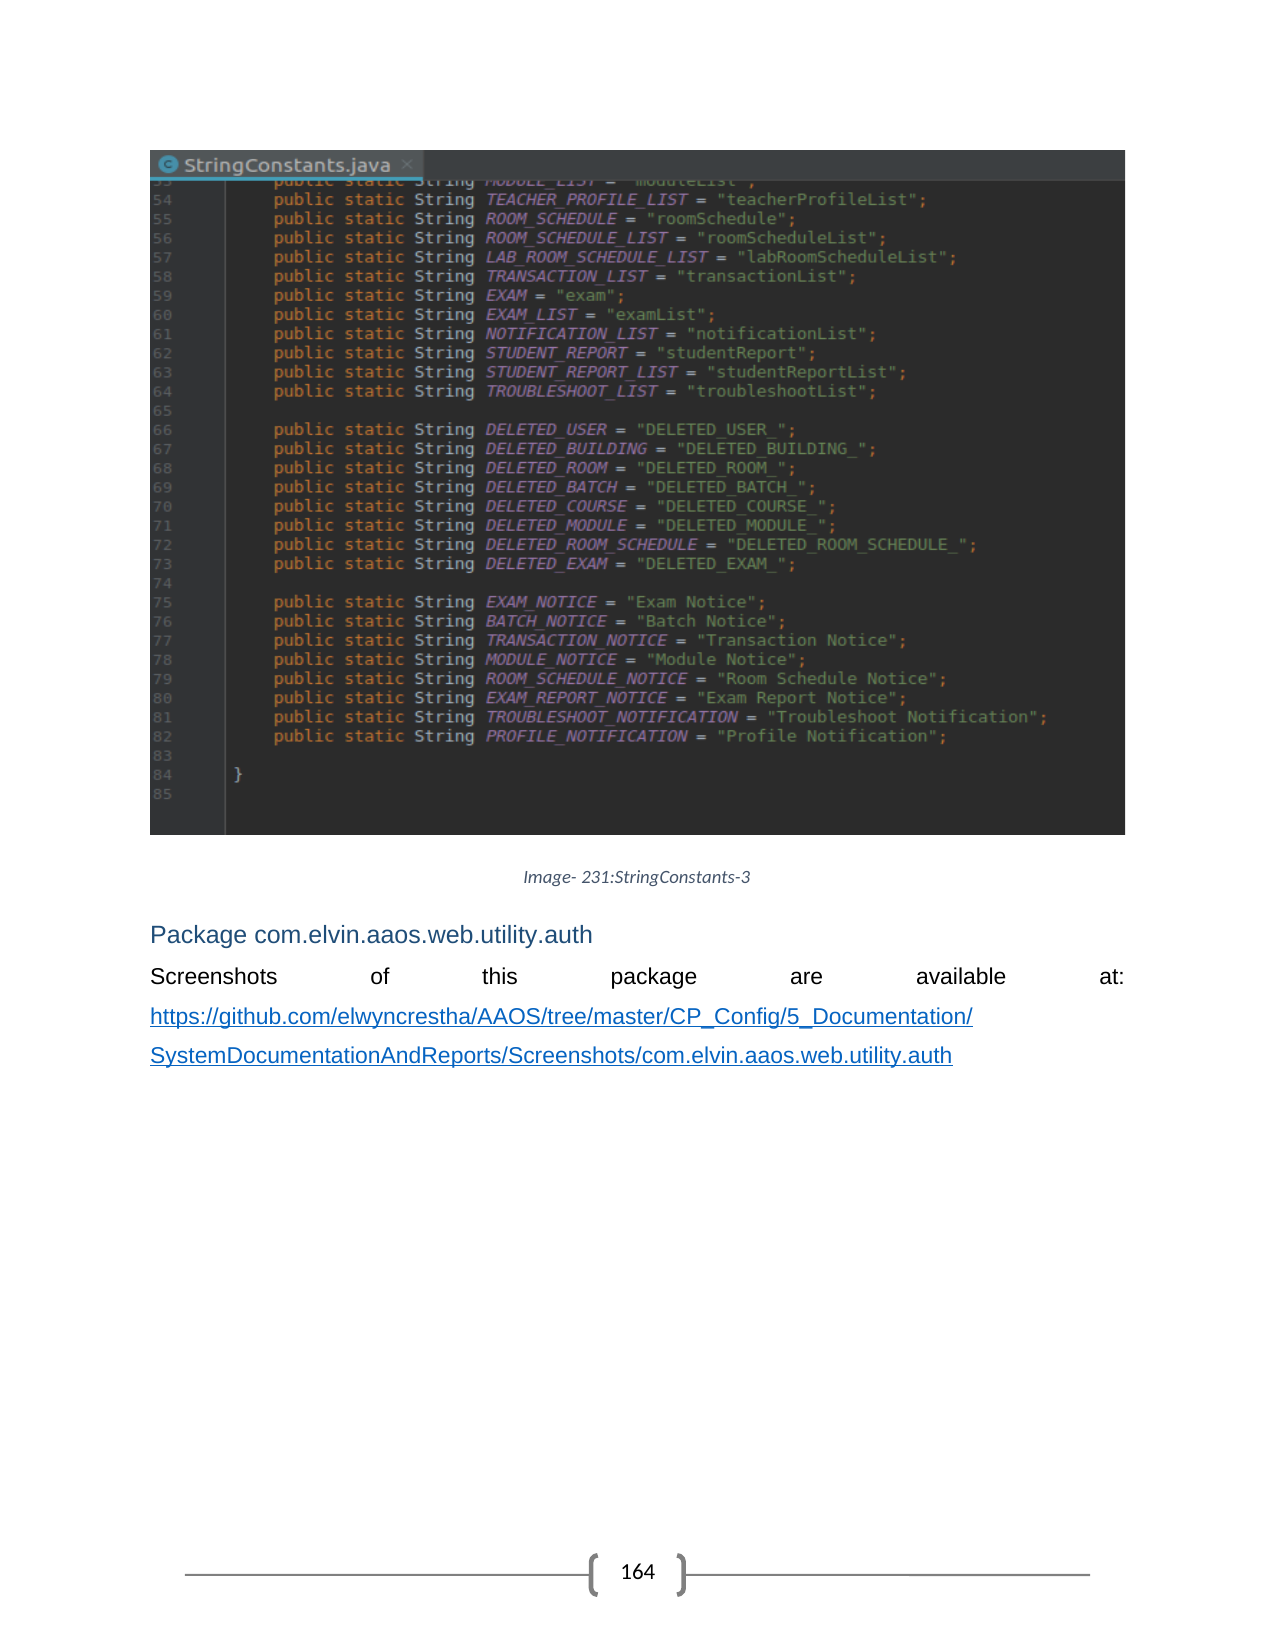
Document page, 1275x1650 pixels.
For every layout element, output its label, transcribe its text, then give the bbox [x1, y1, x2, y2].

text Package com.elvin.aaos.web.utility.auth [150, 920, 1125, 949]
picture [150, 150, 1125, 835]
text Screenshots of this package are available at: https://github.com/elwyncrestha/AAOS/tree/master/CP_Config/5_Documentation/SystemDocumentationAndReports/Screenshots/com.elvin.aaos.web.utility.auth [150, 963, 1125, 1069]
